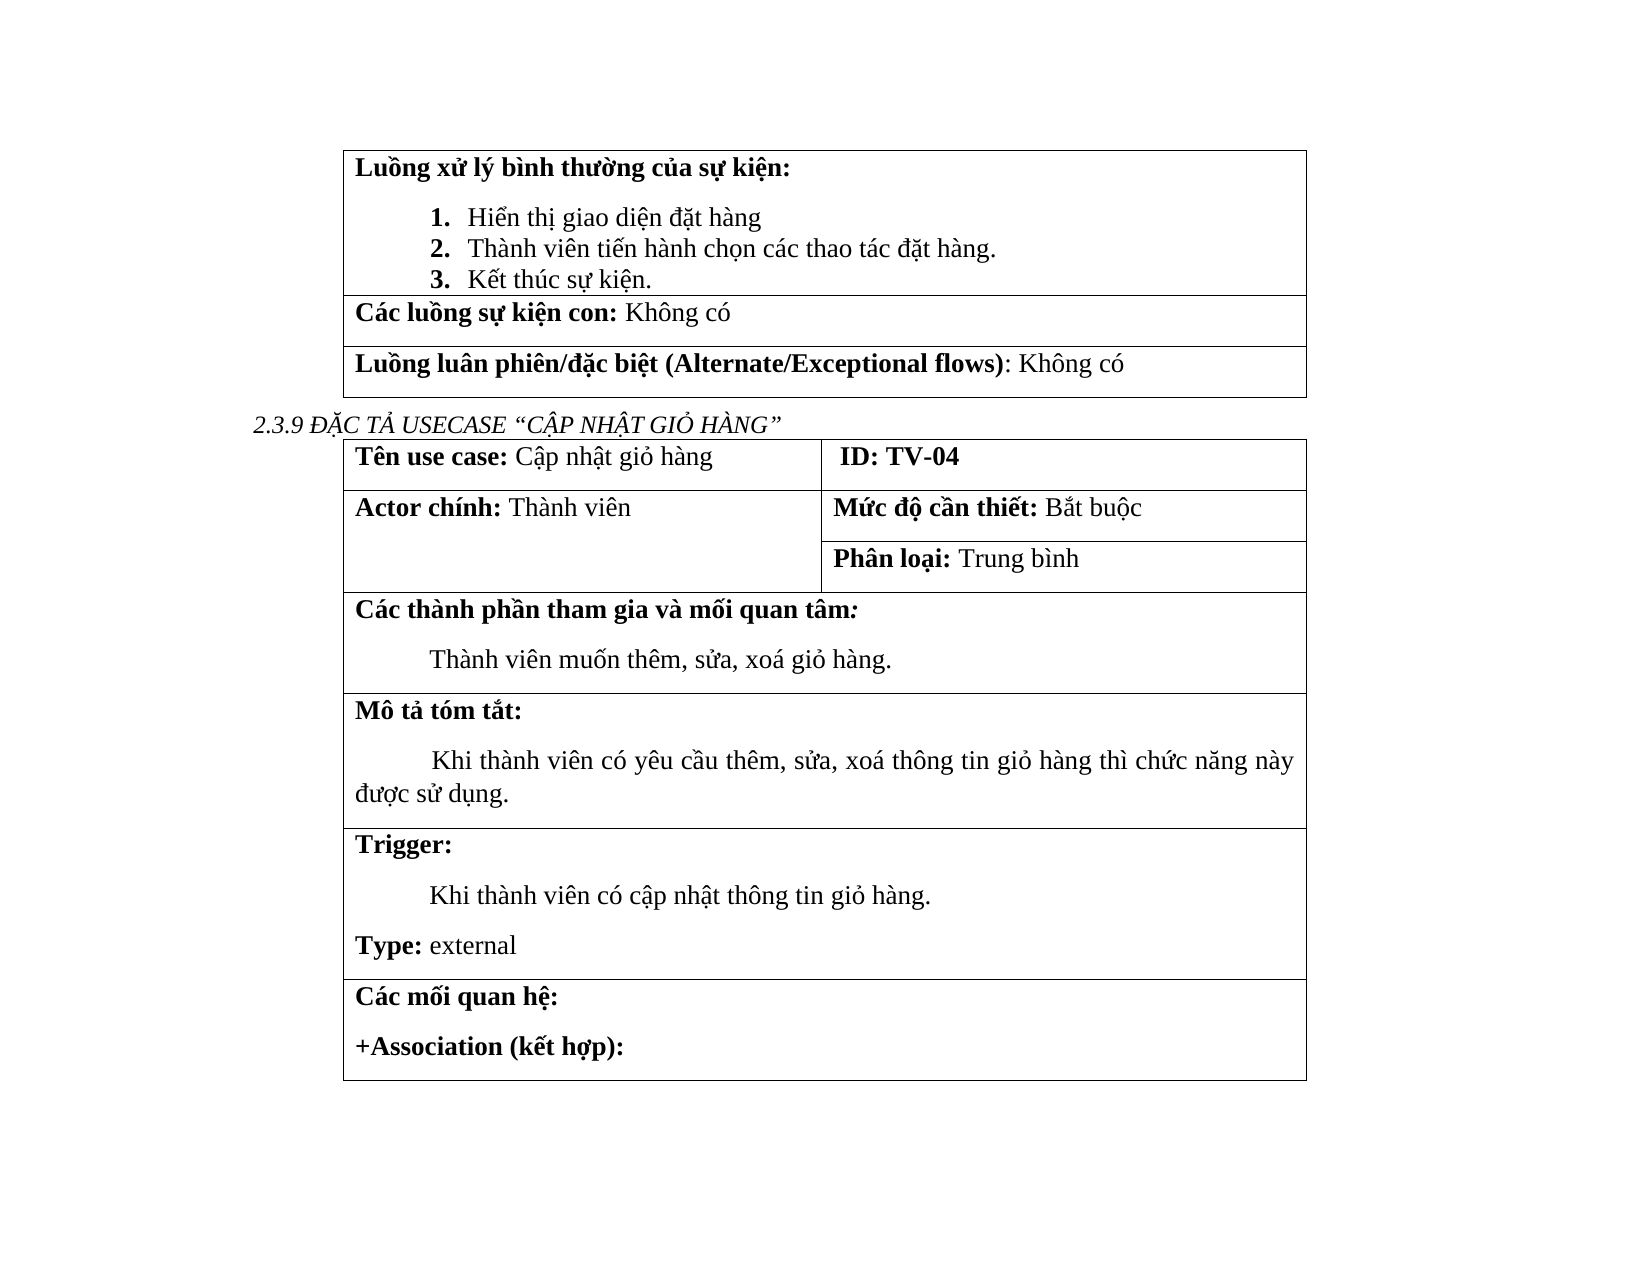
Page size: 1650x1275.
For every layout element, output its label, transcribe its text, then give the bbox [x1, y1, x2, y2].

table_header Tên use case: Cập nhật giỏ hàng [344, 440, 821, 490]
table_header ID: TV-04 [822, 440, 1306, 490]
table_cell Phân loại: Trung bình [822, 542, 1306, 592]
table_cell Các luồng sự kiện con: Không có [344, 296, 1306, 346]
table_cell Trigger: Khi thành viên có cập nhật thông tin giỏ hàng. Type: external [344, 829, 1306, 979]
subtitle 2.3.9 ĐẶC TẢ USECASE “CẬP NHẬT GIỎ HÀNG” [253, 410, 1492, 439]
table_cell Luồng luân phiên/đặc biệt (Alternate/Exceptional flows): Không có [344, 347, 1306, 397]
table_cell Các thành phần tham gia và mối quan tâm: Thành viên muốn thêm, sửa, xoá giỏ hàng. [344, 593, 1306, 693]
table_cell Luồng xử lý bình thường của sự kiện: Hiển thị giao diện đặt hàng Thành viên tiến hành chọn các thao tác đặt hàng. Kết thúc sự kiện. [344, 151, 1306, 295]
table_cell Mức độ cần thiết: Bắt buộc [822, 491, 1306, 541]
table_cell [344, 980, 1306, 1080]
table_cell Actor chính: Thành viên [344, 491, 821, 592]
table_cell Mô tả tóm tắt: Khi thành viên có yêu cầu thêm, sửa, xoá thông tin giỏ hàng thì chức năng này được sử dụng. [344, 694, 1306, 827]
